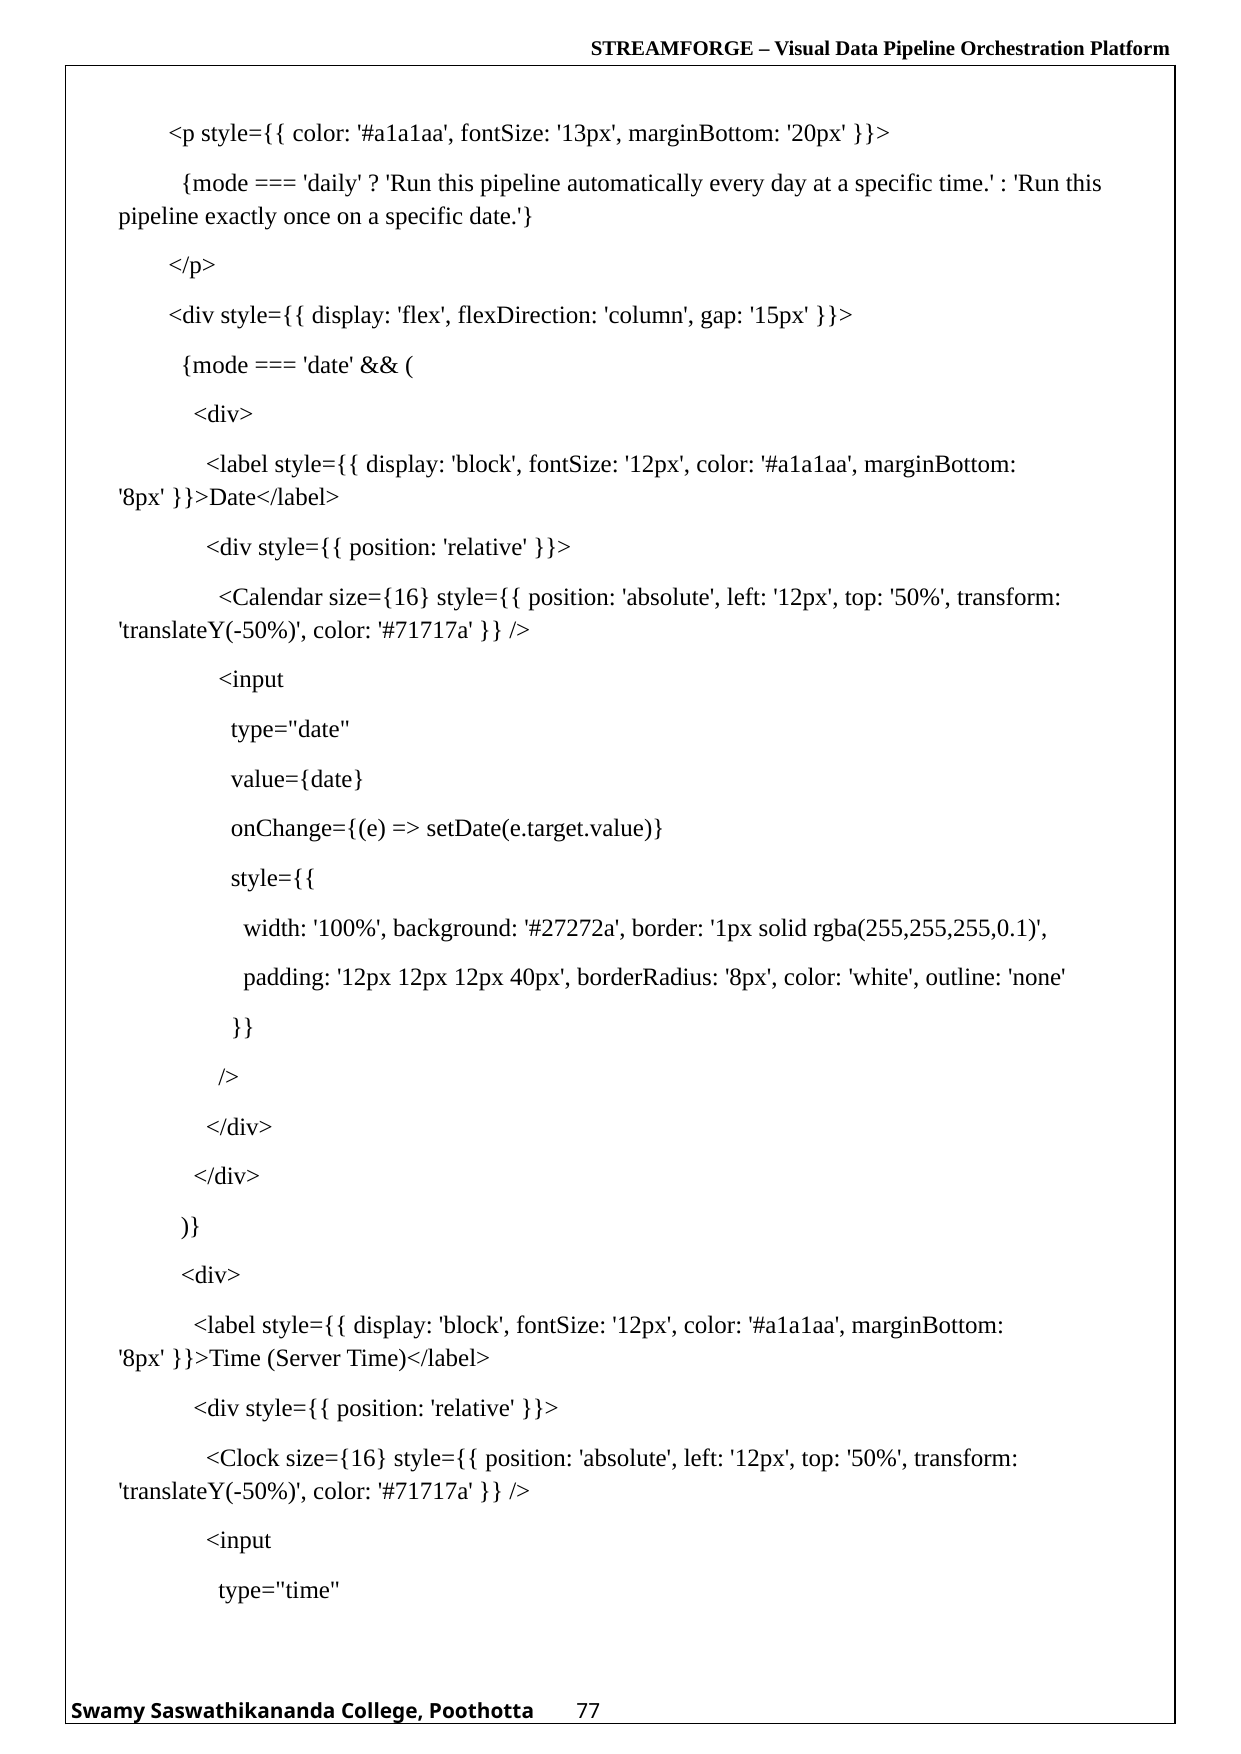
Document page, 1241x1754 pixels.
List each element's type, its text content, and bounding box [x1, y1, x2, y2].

text <div> [118, 1261, 1122, 1289]
text onChange={(e) => setDate(e.target.value)} [118, 813, 1122, 842]
text padding: '12px 12px 12px 40px', borderRadius: '8px', color: 'white', outline: 'none' [118, 962, 1122, 991]
text </div> [118, 1161, 1122, 1190]
text <div style={{ position: 'relative' }}> [118, 532, 1122, 561]
text <label style={{ display: 'block', fontSize: '12px', color: '#a1a1aa', marginBottom: '8px' }}>Time (Server Time)</label> [118, 1310, 1122, 1372]
text </p> [118, 251, 1122, 279]
text style={{ [118, 863, 1122, 892]
text <div> [118, 399, 1122, 428]
text {mode === 'date' && ( [118, 350, 1122, 379]
text <p style={{ color: '#a1a1aa', fontSize: '13px', marginBottom: '20px' }}> [118, 118, 1122, 147]
text <Calendar size={16} style={{ position: 'absolute', left: '12px', top: '50%', transform: 'translateY(-50%)', color: '#71717a' }} /> [118, 582, 1122, 643]
text <input [118, 1525, 1122, 1554]
text width: '100%', background: '#27272a', border: '1px solid rgba(255,255,255,0.1)', [118, 913, 1122, 942]
text <label style={{ display: 'block', fontSize: '12px', color: '#a1a1aa', marginBottom: '8px' }}>Date</label> [118, 449, 1122, 511]
text value={date} [118, 764, 1122, 792]
text }} [118, 1012, 1122, 1041]
text type="time" [118, 1575, 1122, 1604]
text <div style={{ position: 'relative' }}> [118, 1393, 1122, 1422]
text <input [118, 664, 1122, 693]
text {mode === 'daily' ? 'Run this pipeline automatically every day at a specific time.' : 'Run this pipeline exactly once on a specific date.'} [118, 168, 1122, 229]
text <Clock size={16} style={{ position: 'absolute', left: '12px', top: '50%', transform: 'translateY(-50%)', color: '#71717a' }} /> [118, 1443, 1122, 1504]
text /> [118, 1062, 1122, 1091]
text type="date" [118, 714, 1122, 743]
text <div style={{ display: 'flex', flexDirection: 'column', gap: '15px' }}> [118, 300, 1122, 329]
text </div> [118, 1112, 1122, 1140]
text )} [118, 1211, 1122, 1240]
